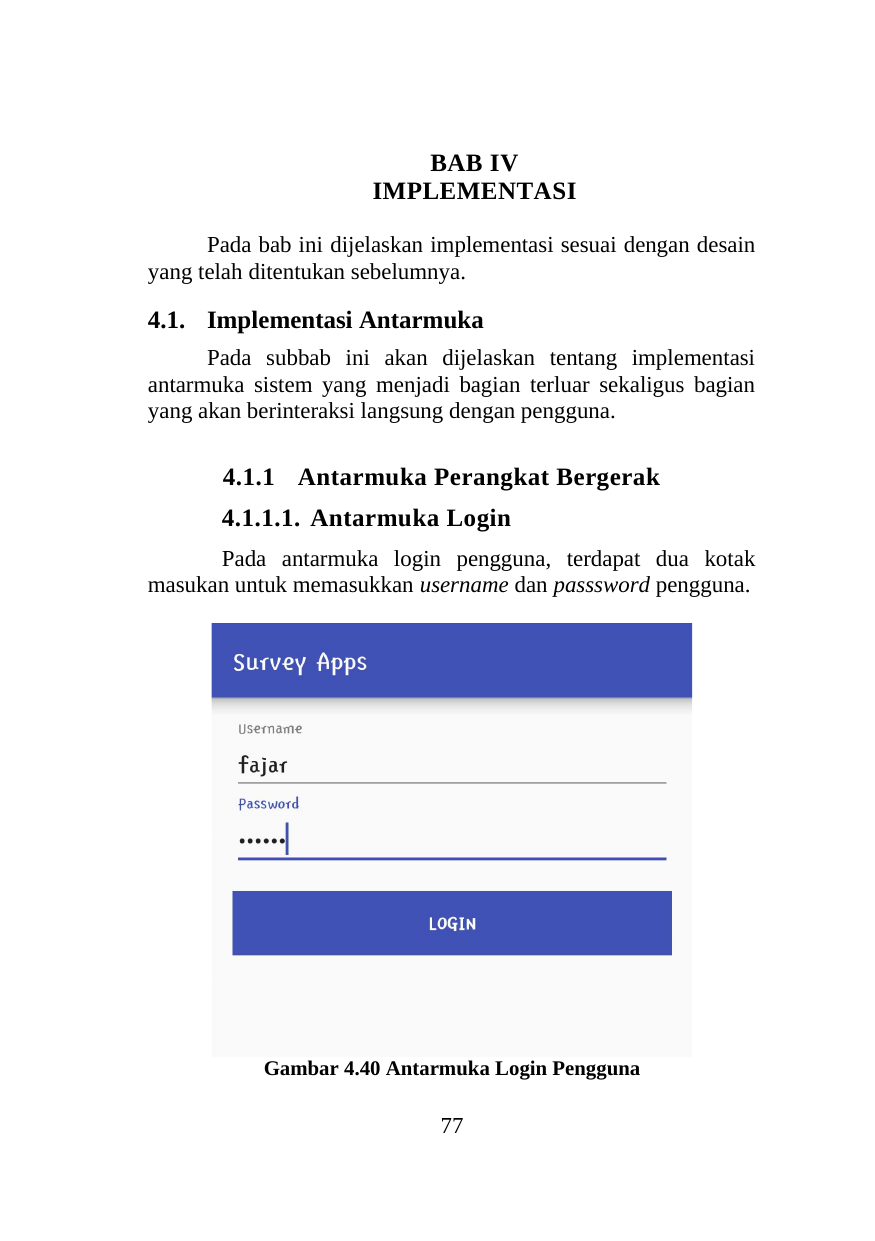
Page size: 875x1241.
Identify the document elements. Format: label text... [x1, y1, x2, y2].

subtitle Antarmuka Perangkat Bergerak [223, 462, 756, 491]
subtitle BAB IV IMPLEMENTASI [148, 148, 756, 205]
text Pada bab ini dijelaskan implementasi sesuai dengan desain yang telah ditentukan sebelumnya. [148, 232, 756, 284]
picture [211, 623, 693, 1057]
text Pada antarmuka login pengguna, terdapat dua kotak masukan untuk memasukkan username dan passsword pengguna. [148, 545, 756, 597]
subtitle Implementasi Antarmuka [148, 305, 756, 334]
text Pada subbab ini akan dijelaskan tentang implementasi antarmuka sistem yang menjadi bagian terluar sekaligus bagian yang akan berinteraksi langsung dengan pengguna. [148, 344, 756, 423]
subtitle Antarmuka Login [222, 503, 756, 532]
